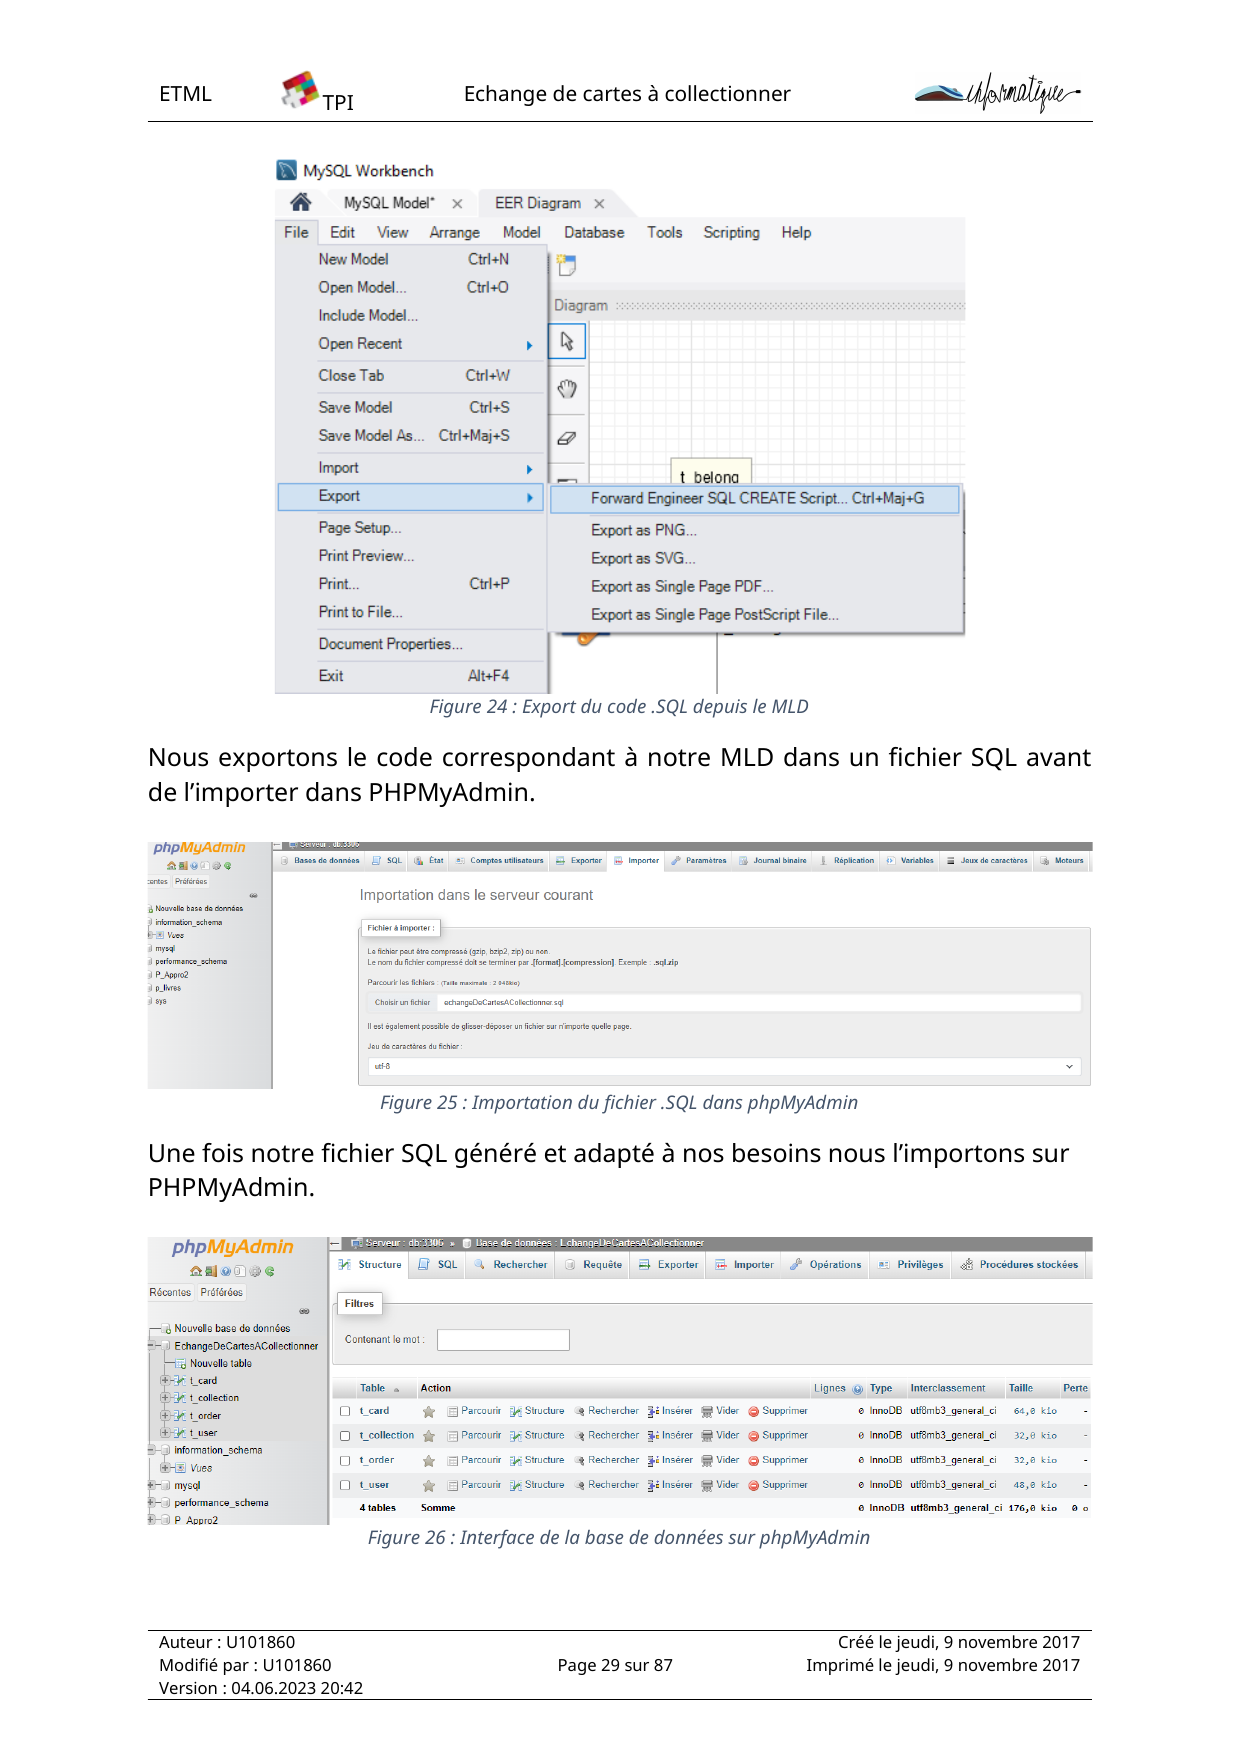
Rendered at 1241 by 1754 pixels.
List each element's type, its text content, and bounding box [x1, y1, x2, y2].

text Nous exportons le code correspondant à notre MLD dans un fichier SQL avant de l’importer dans PHPMyAdmin. [148, 740, 1092, 808]
picture [147, 842, 1093, 1089]
text Figure 24 : Export du code .SQL depuis le MLD [148, 694, 1092, 719]
text Une fois notre fichier SQL généré et adapté à nos besoins nous l’importons sur PHPMyAdmin. [148, 1135, 1092, 1203]
picture [274, 156, 966, 694]
text Figure 25 : Importation du fichier .SQL dans phpMyAdmin [148, 1089, 1092, 1114]
text Figure 26 : Interface de la base de données sur phpMyAdmin [148, 1525, 1092, 1550]
picture [276, 69, 323, 111]
picture [147, 1237, 1093, 1525]
